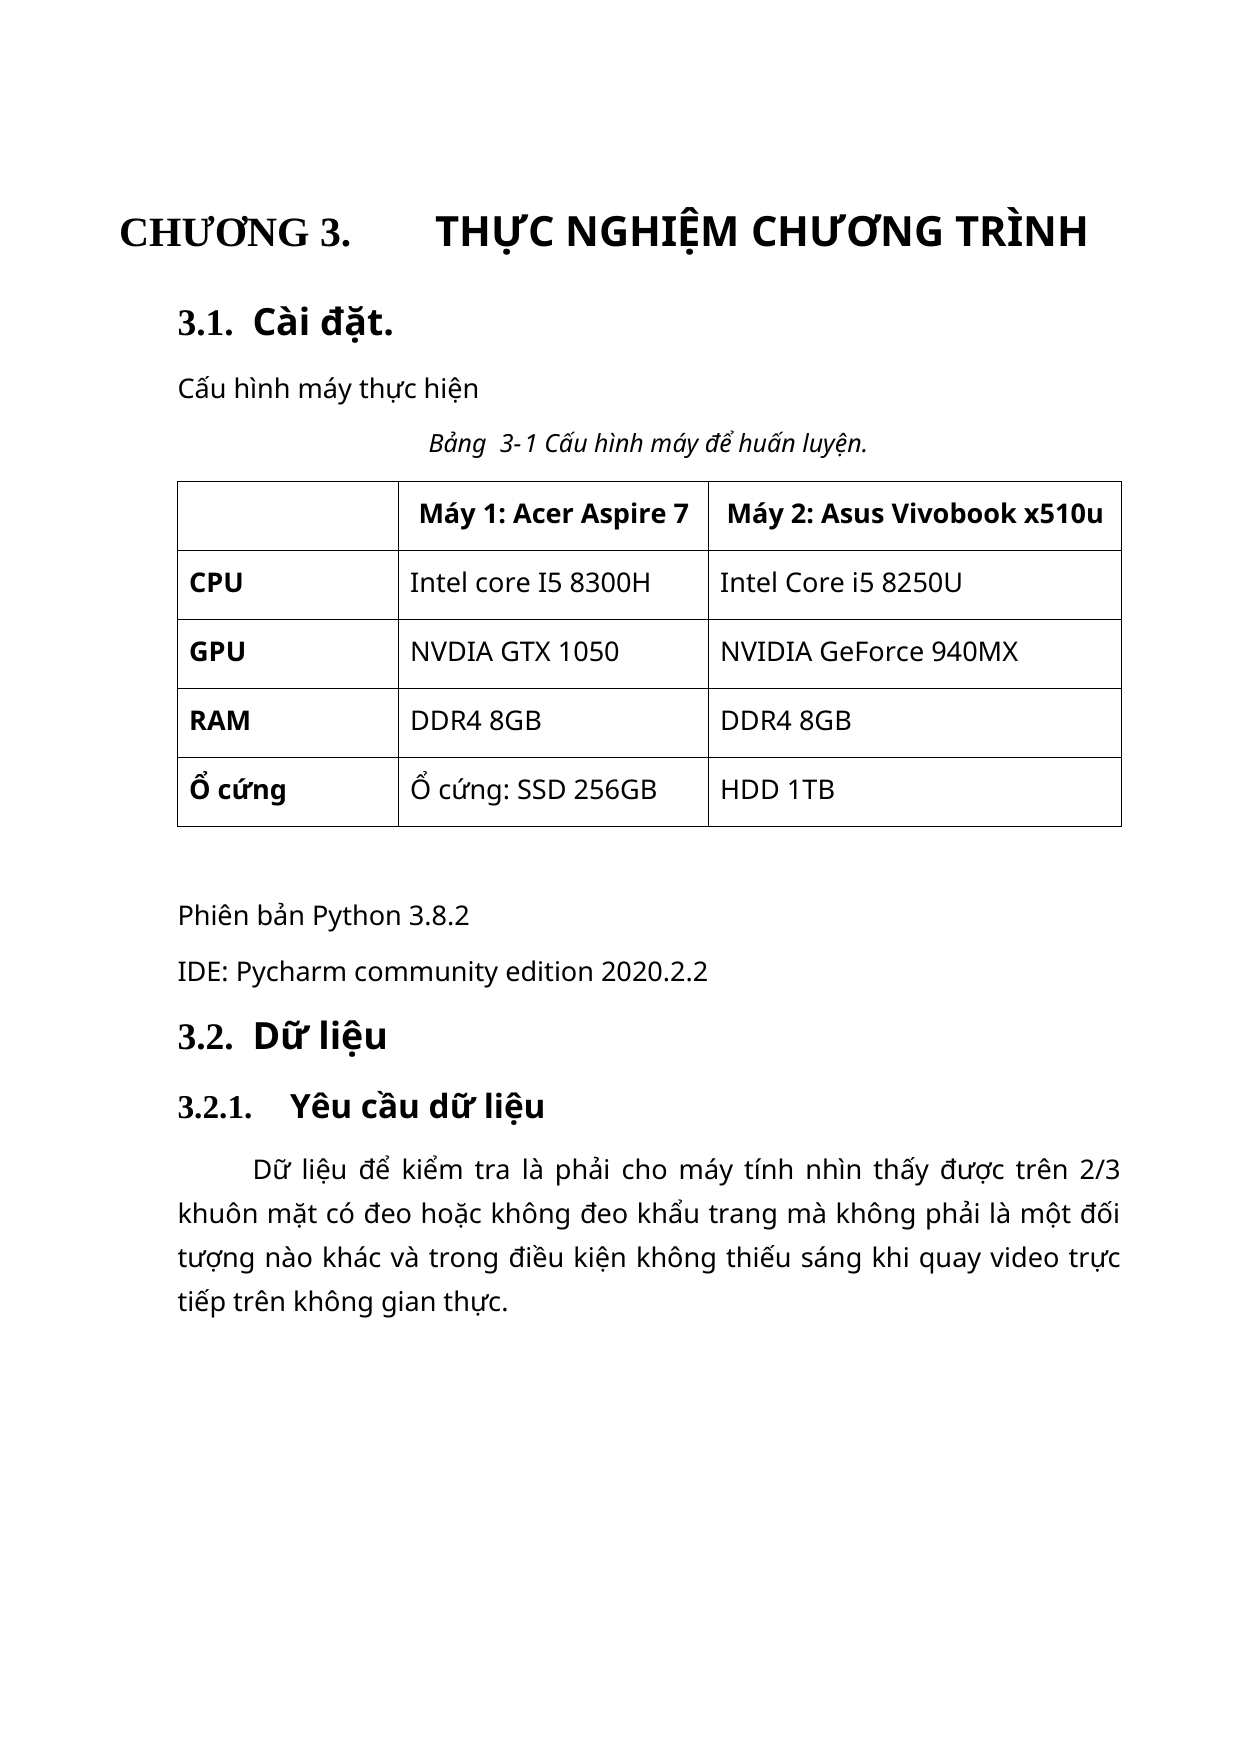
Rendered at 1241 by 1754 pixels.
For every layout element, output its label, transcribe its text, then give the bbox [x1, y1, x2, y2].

text Cấu hình máy thực hiện [177, 369, 1122, 406]
table_header Máy 2: Asus Vivobook x510u [709, 482, 1121, 550]
table_cell Intel Core i5 8250U [709, 551, 1121, 619]
text IDE: Pycharm community edition 2020.2.2 [177, 953, 1122, 990]
table_cell NVDIA GTX 1050 [399, 620, 708, 688]
table_cell Ổ cứng: SSD 256GB [399, 758, 708, 826]
table_cell CPU [178, 551, 398, 619]
subtitle Cài đặt. [177, 295, 1122, 346]
table_cell RAM [178, 689, 398, 757]
table_cell GPU [178, 620, 398, 688]
text Phiên bản Python 3.8.2 [177, 896, 1122, 933]
table_header [178, 482, 398, 550]
table_cell DDR4 8GB [709, 689, 1121, 757]
table_cell Intel core I5 8300H [399, 551, 708, 619]
table_header Máy 1: Acer Aspire 7 [399, 482, 708, 550]
text Dữ liệu để kiểm tra là phải cho máy tính nhìn thấy được trên 2/3 khuôn mặt có đeo hoặc không đeo khẩu trang mà không phải là một đối tượng nào khác và trong điều kiện không thiếu sáng khi quay video trực tiếp trên không gian thực. [177, 1150, 1122, 1319]
table_cell DDR4 8GB [399, 689, 708, 757]
table_cell Ổ cứng [178, 758, 398, 826]
table_cell HDD 1TB [709, 758, 1121, 826]
subtitle Dữ liệu [177, 1009, 1122, 1061]
subtitle Yêu cầu dữ liệu [177, 1083, 1122, 1129]
table_cell NVIDIA GeForce 940MX [709, 620, 1121, 688]
subtitle THỰC NGHIỆM CHƯƠNG TRÌNH [207, 202, 1122, 259]
text Bảng - Cấu hình máy để huấn luyện. [177, 426, 1122, 460]
